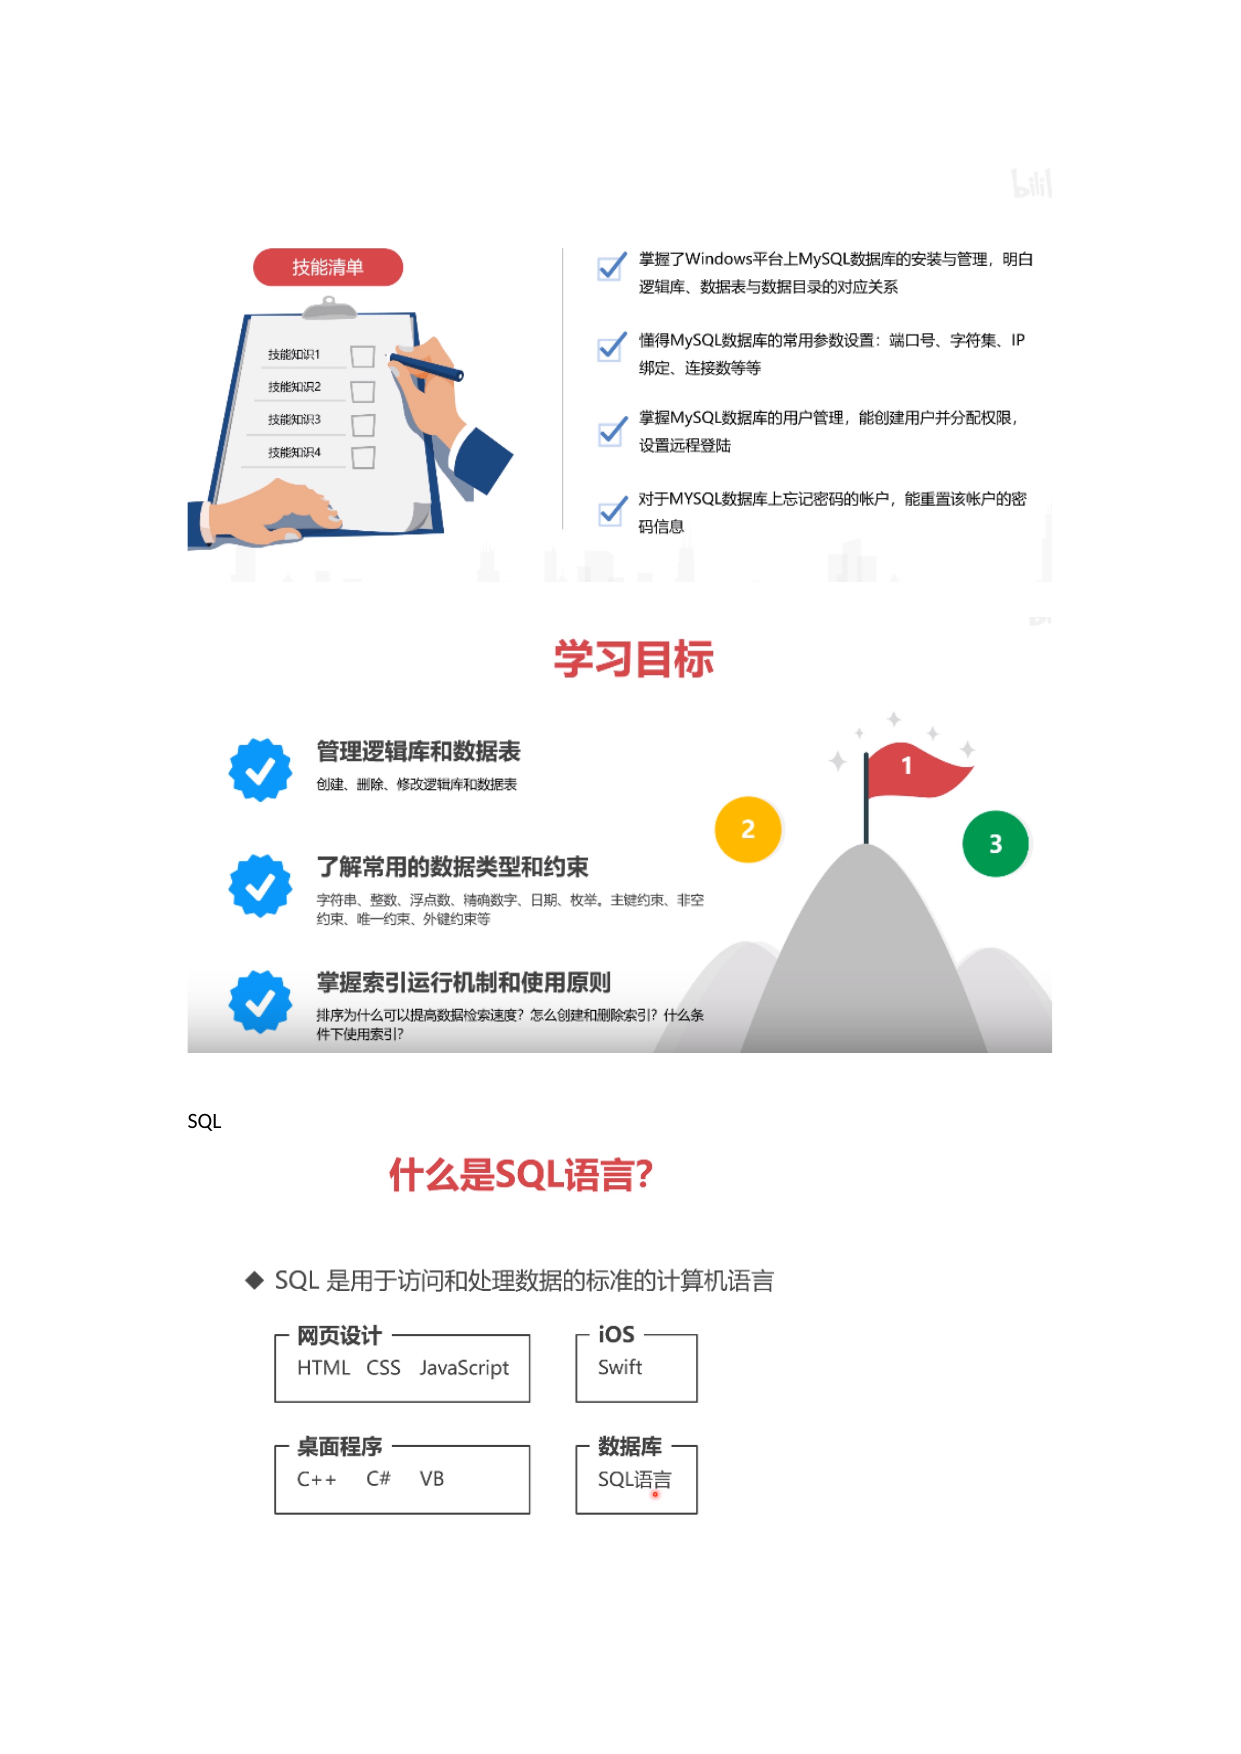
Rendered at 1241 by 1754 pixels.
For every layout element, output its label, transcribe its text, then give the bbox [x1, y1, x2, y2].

picture [187, 617, 1053, 1053]
picture [187, 1137, 856, 1564]
list SQL [187, 1104, 1053, 1137]
picture [187, 162, 1052, 582]
